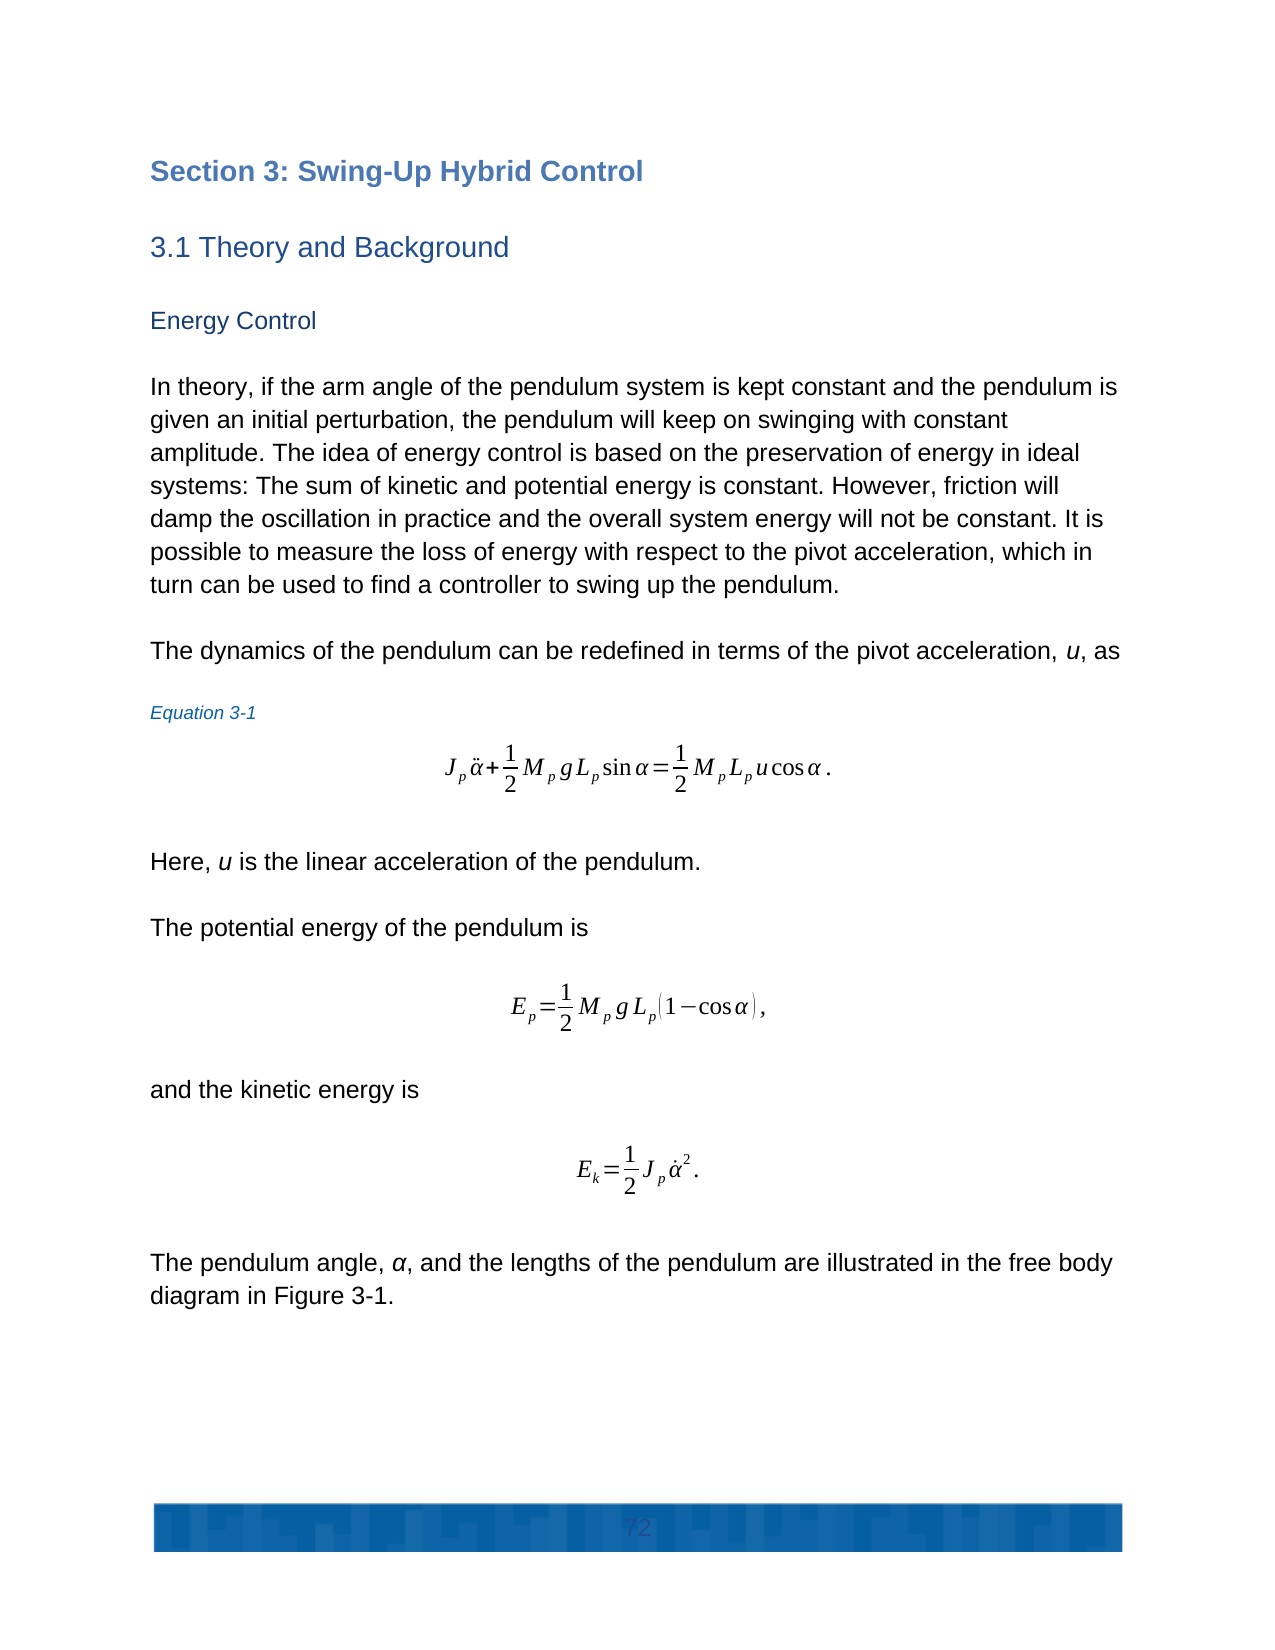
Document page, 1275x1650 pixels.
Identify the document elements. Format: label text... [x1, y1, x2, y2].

text In theory, if the arm angle of the pendulum system is kept constant and the pendulum is given an initial perturbation, the pendulum will keep on swinging with constant amplitude. The idea of energy control is based on the preservation of energy in ideal systems: The sum of kinetic and potential energy is constant. However, friction will damp the oscillation in practice and the overall system energy will not be constant. It is possible to measure the loss of energy with respect to the pivot acceleration, which in turn can be used to find a controller to swing up the pendulum. [150, 372, 1125, 598]
subtitle Energy Control [150, 306, 1125, 334]
text Here, u is the linear acceleration of the pendulum. [150, 847, 1125, 875]
text The pendulum angle, α, and the lengths of the pendulum are illustrated in the free body diagram in Figure 3-1. [150, 1248, 1125, 1310]
text The potential energy of the pendulum is [150, 913, 1125, 941]
subtitle 3.1 Theory and Background [150, 230, 1125, 263]
subtitle Section 3: Swing-Up Hybrid Control [150, 154, 1125, 188]
picture [153, 1503, 1123, 1552]
text Equation 3-1 [150, 702, 1125, 723]
text The dynamics of the pendulum can be redefined in terms of the pivot acceleration, u, as [150, 636, 1125, 664]
text and the kinetic energy is [150, 1075, 1125, 1104]
